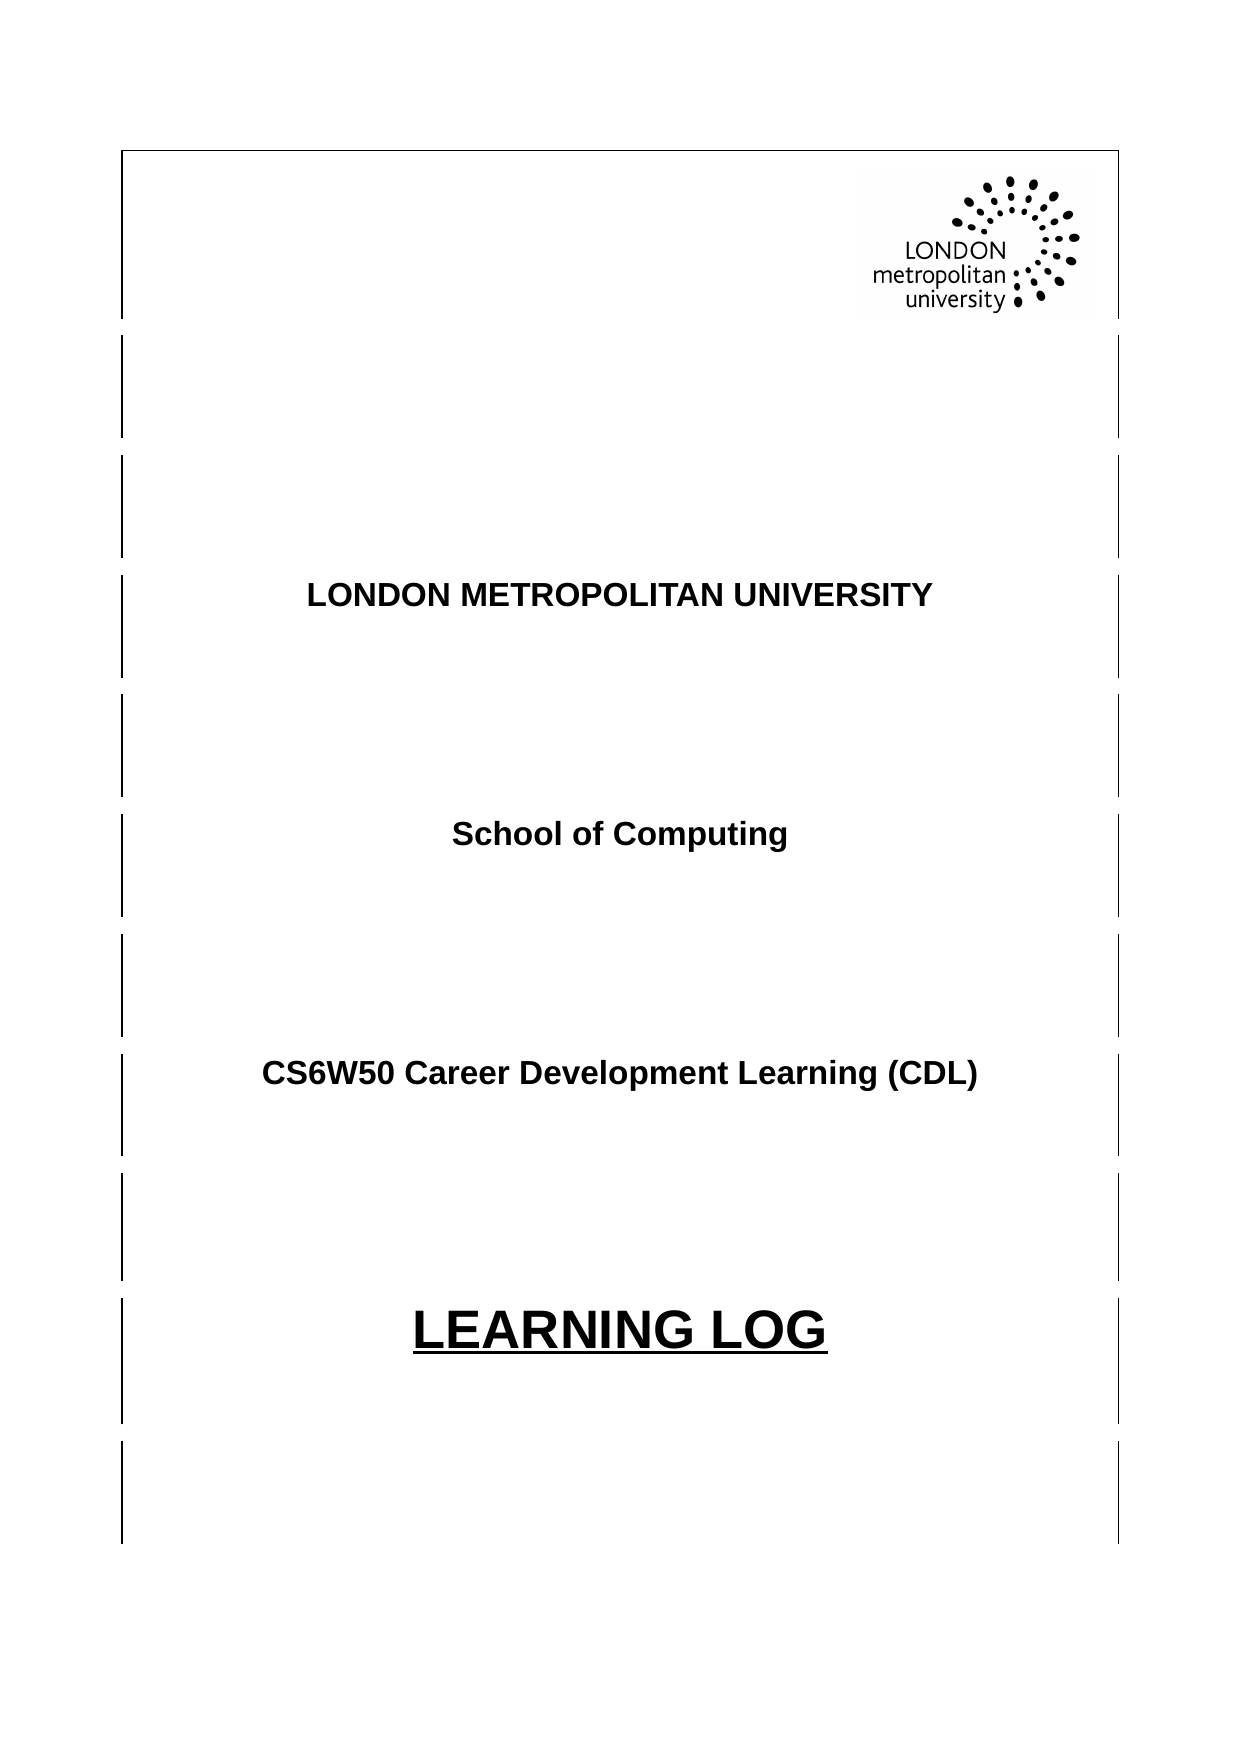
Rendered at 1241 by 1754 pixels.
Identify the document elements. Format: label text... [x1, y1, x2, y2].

picture [862, 168, 1091, 321]
text CS6W50 Career Development Learning (CDL) [121, 1053, 1118, 1156]
text LONDON METROPOLITAN UNIVERSITY [123, 575, 1118, 678]
text LEARNING LOG [121, 1297, 1118, 1424]
text School of Computing [123, 814, 1118, 917]
